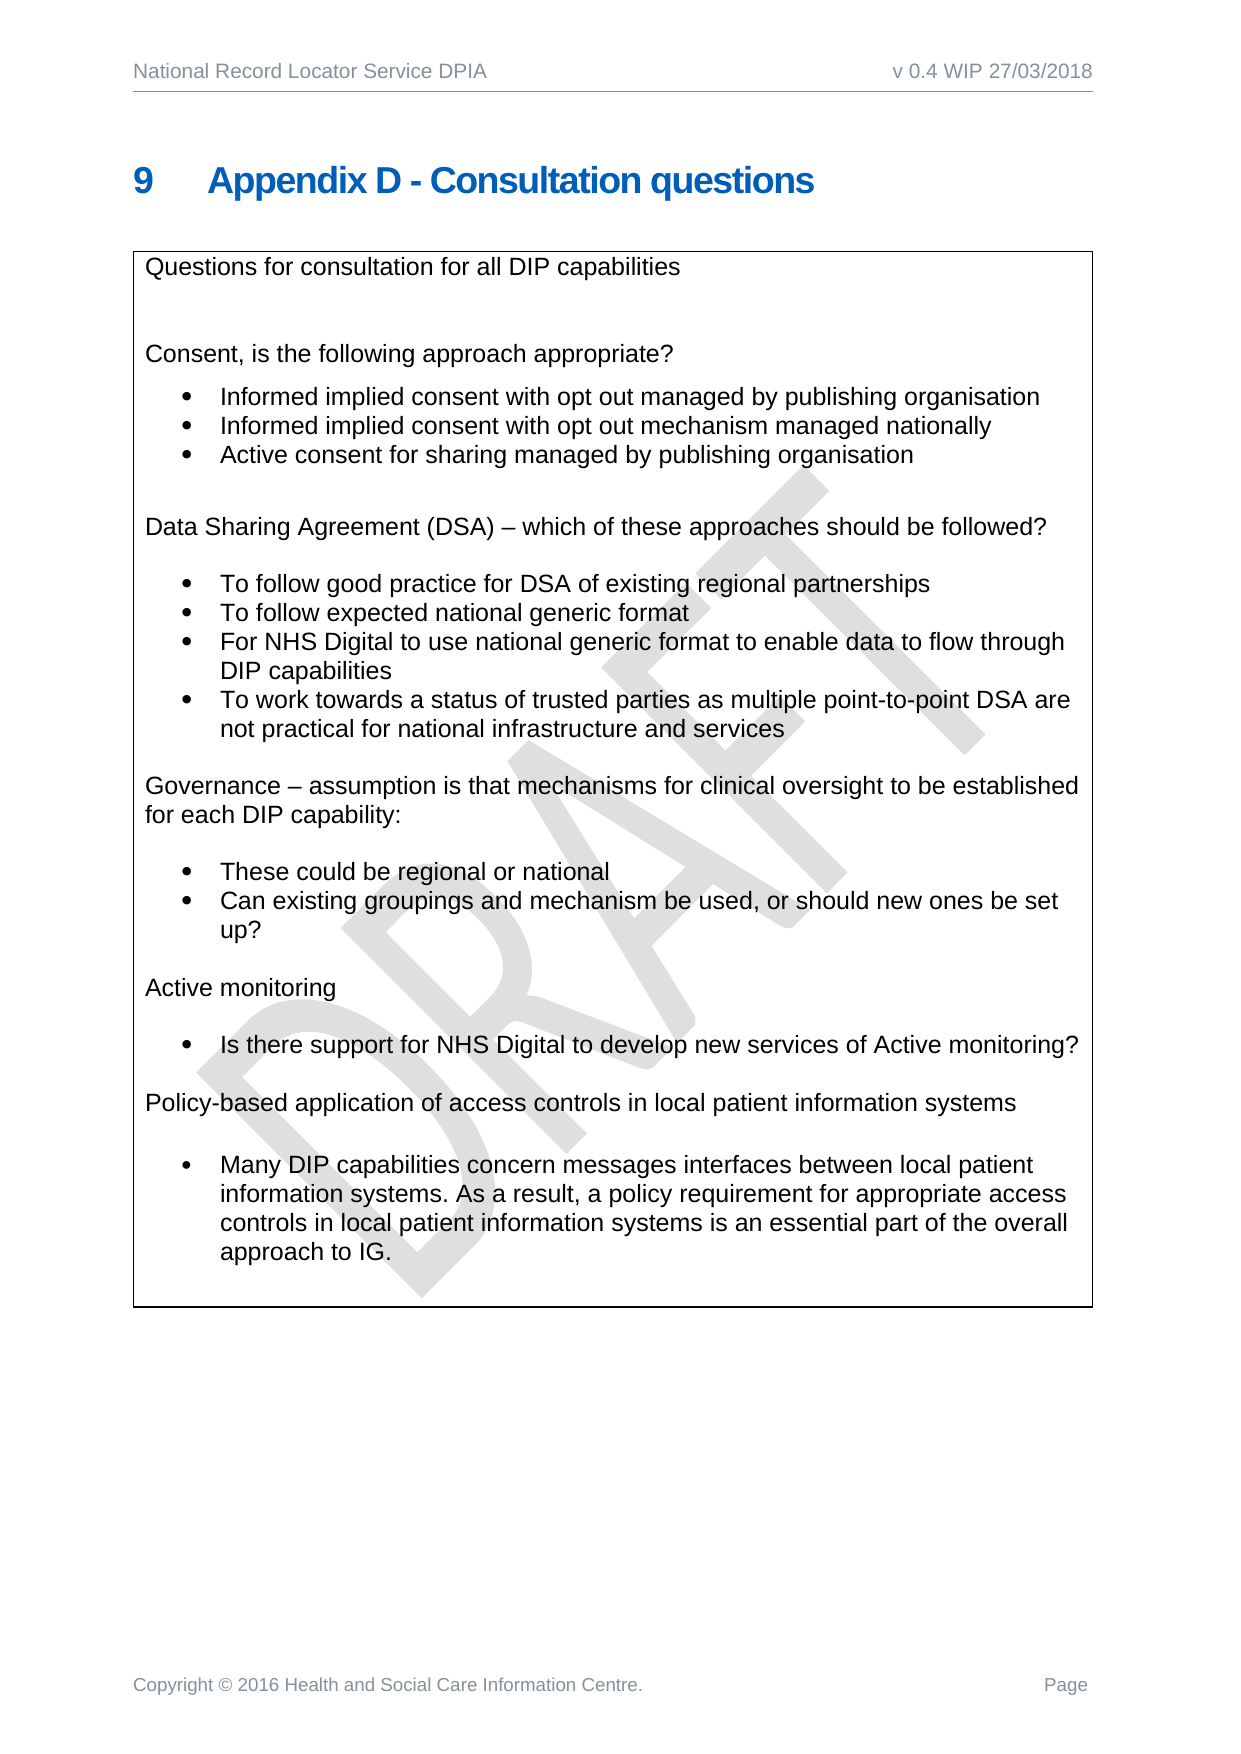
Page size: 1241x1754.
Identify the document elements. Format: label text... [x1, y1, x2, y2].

table_header Questions for consultation for all DIP capabilities Consent, is the following approach appropriate? Informed implied consent with opt out managed by publishing organisation Informed implied consent with opt out mechanism managed nationally Active consent for sharing managed by publishing organisation Data Sharing Agreement (DSA) – which of these approaches should be followed? To follow good practice for DSA of existing regional partnerships To follow expected national generic format For NHS Digital to use national generic format to enable data to flow through DIP capabilities To work towards a status of trusted parties as multiple point-to-point DSA are not practical for national infrastructure and services Governance – assumption is that mechanisms for clinical oversight to be established for each DIP capability: These could be regional or national Can existing groupings and mechanism be used, or should new ones be set up? Active monitoring Is there support for NHS Digital to develop new services of Active monitoring? Policy-based application of access controls in local patient information systems Many DIP capabilities concern messages interfaces between local patient information systems. As a result, a policy requirement for appropriate access controls in local patient information systems is an essential part of the overall approach to IG. [134, 252, 1092, 1306]
subtitle Appendix D - Consultation questions [133, 158, 1093, 201]
